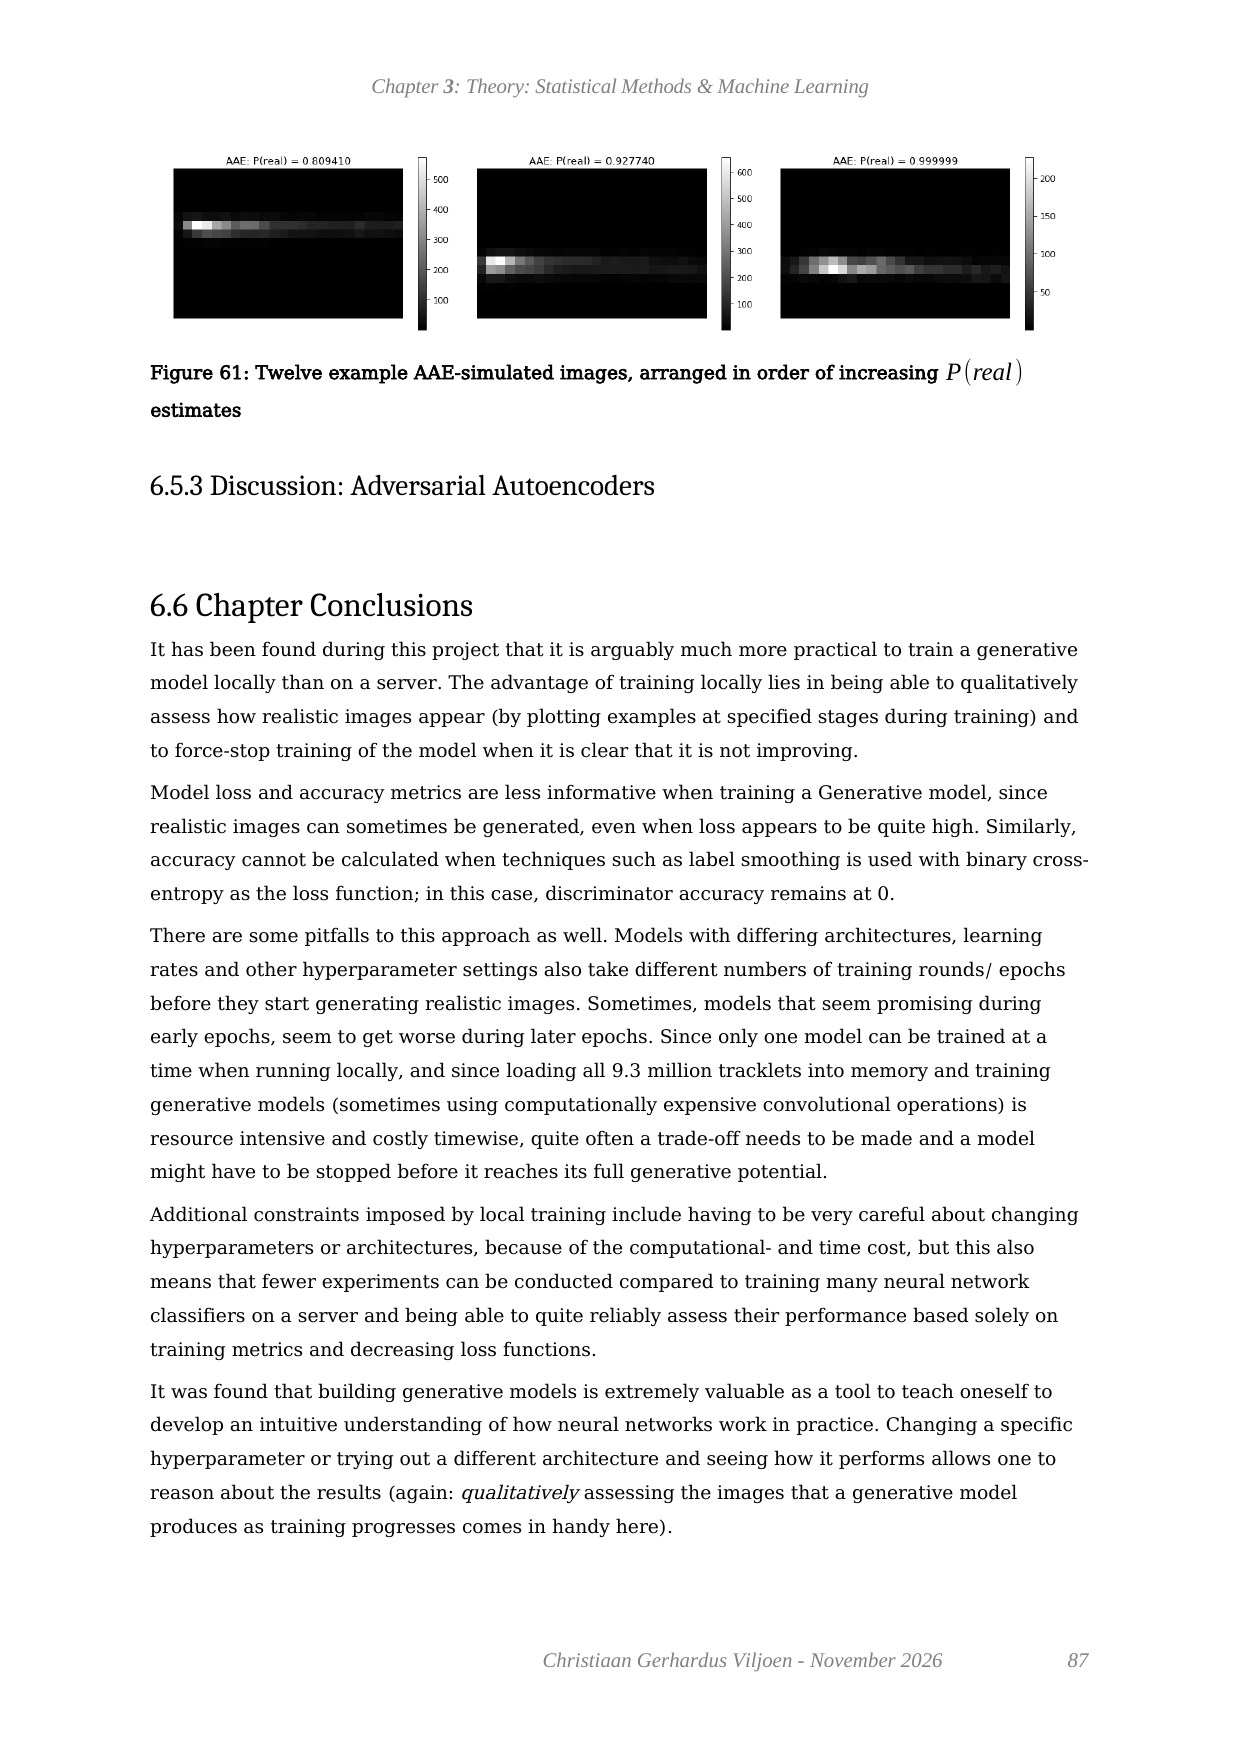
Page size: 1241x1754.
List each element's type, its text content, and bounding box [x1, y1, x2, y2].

text It was found that building generative models is extremely valuable as a tool to teach oneself to develop an intuitive understanding of how neural networks work in practice. Changing a specific hyperparameter or trying out a different architecture and seeing how it performs allows one to reason about the results (again: qualitatively assessing the images that a generative model produces as training progresses comes in handy here). [150, 1379, 1090, 1537]
subtitle Chapter Conclusions [150, 587, 1090, 625]
text Model loss and accuracy metrics are less informative when training a Generative model, since realistic images can sometimes be generated, even when loss appears to be quite high. Similarly, accuracy cannot be calculated when techniques such as label smoothing is used with binary cross-entropy as the loss function; in this case, discriminator accuracy remains at 0. [150, 781, 1090, 904]
text Figure 61: Twelve example AAE-simulated images, arranged in order of increasing estimates [150, 357, 1090, 421]
text It has been found during this project that it is arguably much more practical to train a generative model locally than on a server. The advantage of training locally lies in being able to qualitatively assess how realistic images appear (by plotting examples at specified stages during training) and to force-stop training of the model when it is clear that it is not improving. [150, 637, 1090, 761]
picture [150, 150, 1061, 338]
subtitle Discussion: Adversarial Autoencoders [150, 469, 1090, 503]
text There are some pitfalls to this approach as well. Models with differing architectures, learning rates and other hyperparameter settings also take different numbers of training rounds/ epochs before they start generating realistic images. Sometimes, models that seem promising during early epochs, seem to get worse during later epochs. Since only one model can be trained at a time when running locally, and since loading all 9.3 million tracklets into memory and training generative models (sometimes using computationally expensive convolutional operations) is resource intensive and costly timewise, quite often a trade-off needs to be made and a model might have to be stopped before it reaches its full generative potential. [150, 924, 1090, 1183]
text Additional constraints imposed by local training include having to be very careful about changing hyperparameters or architectures, because of the computational- and time cost, but this also means that fewer experiments can be conducted compared to training many neural network classifiers on a server and being able to quite reliably assess their performance based solely on training metrics and decreasing loss functions. [150, 1202, 1090, 1360]
